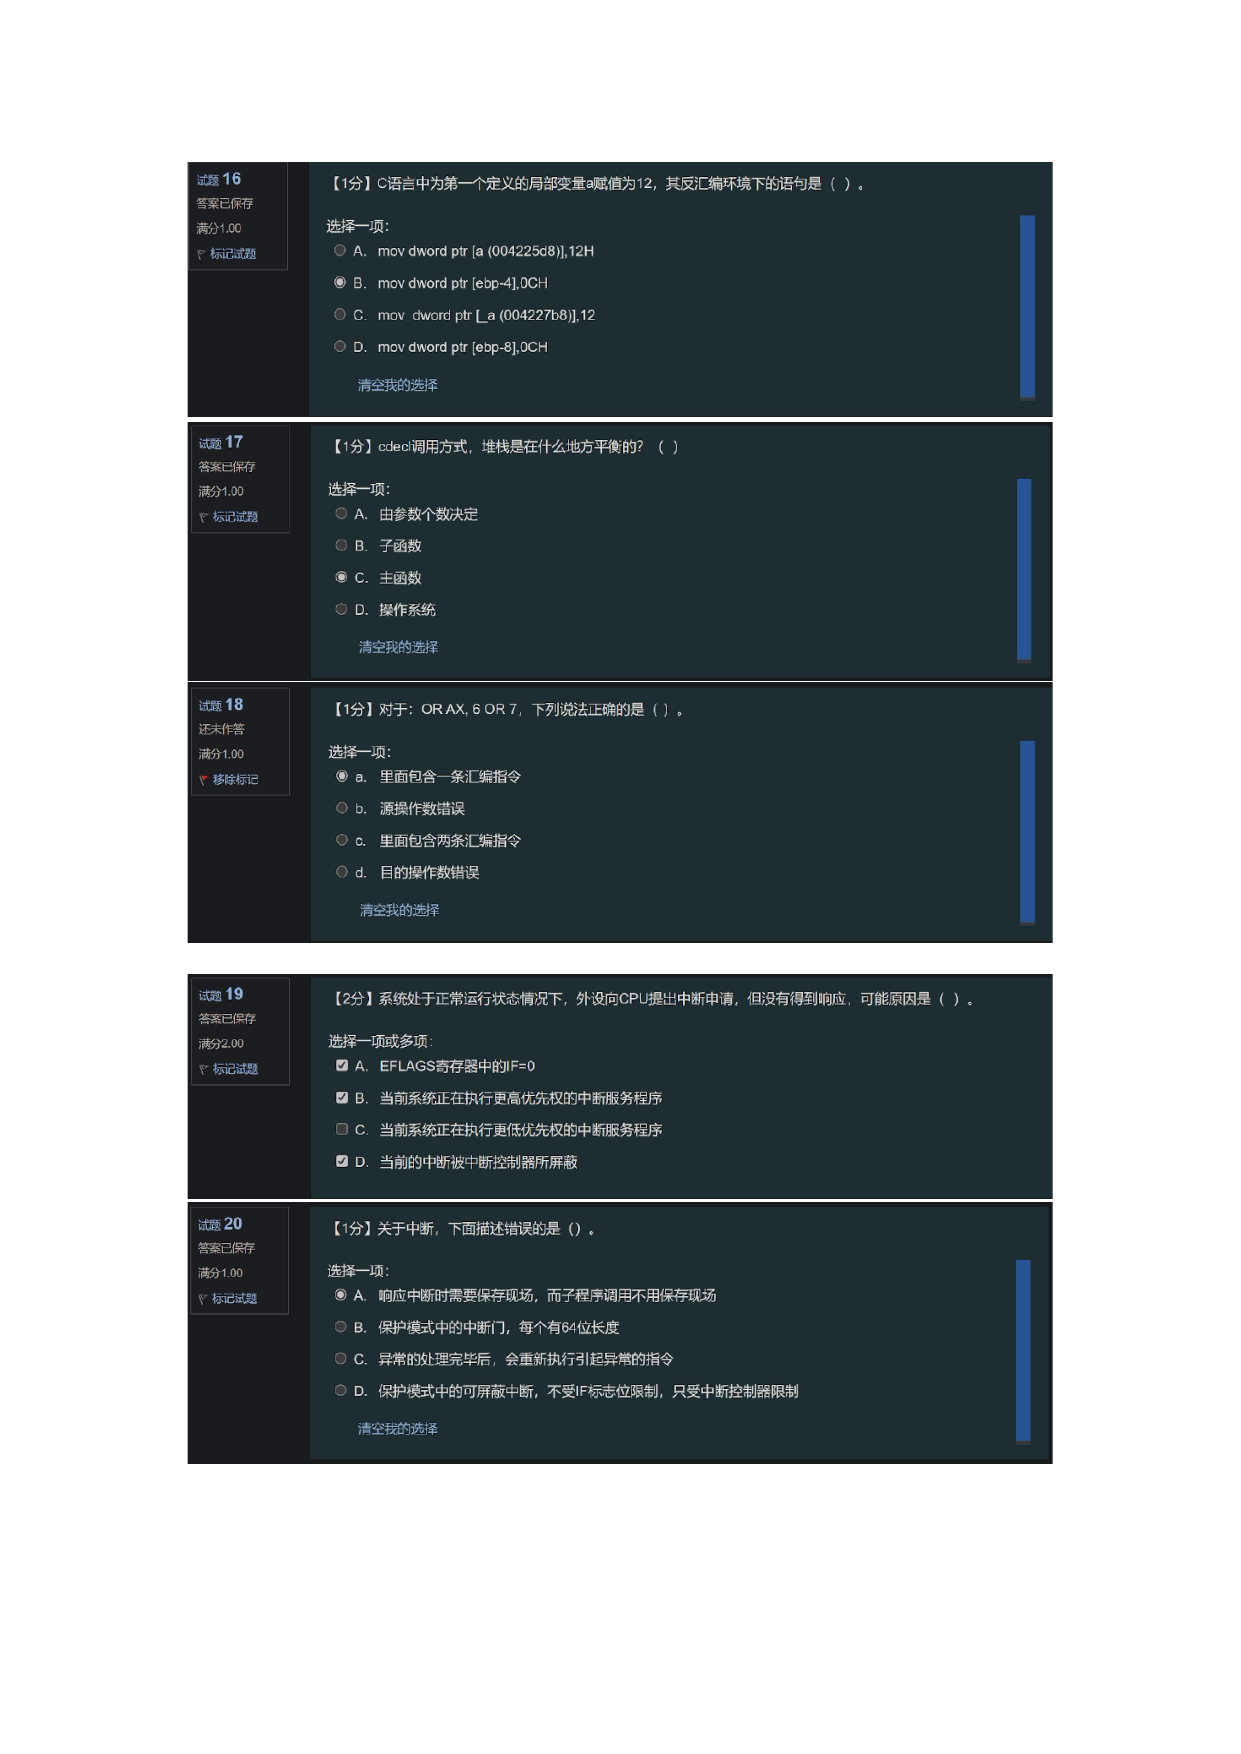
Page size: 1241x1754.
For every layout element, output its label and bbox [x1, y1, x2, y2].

picture [187, 974, 1053, 1199]
picture [187, 162, 1053, 417]
picture [187, 1202, 1053, 1464]
picture [187, 422, 1053, 681]
picture [187, 682, 1053, 943]
